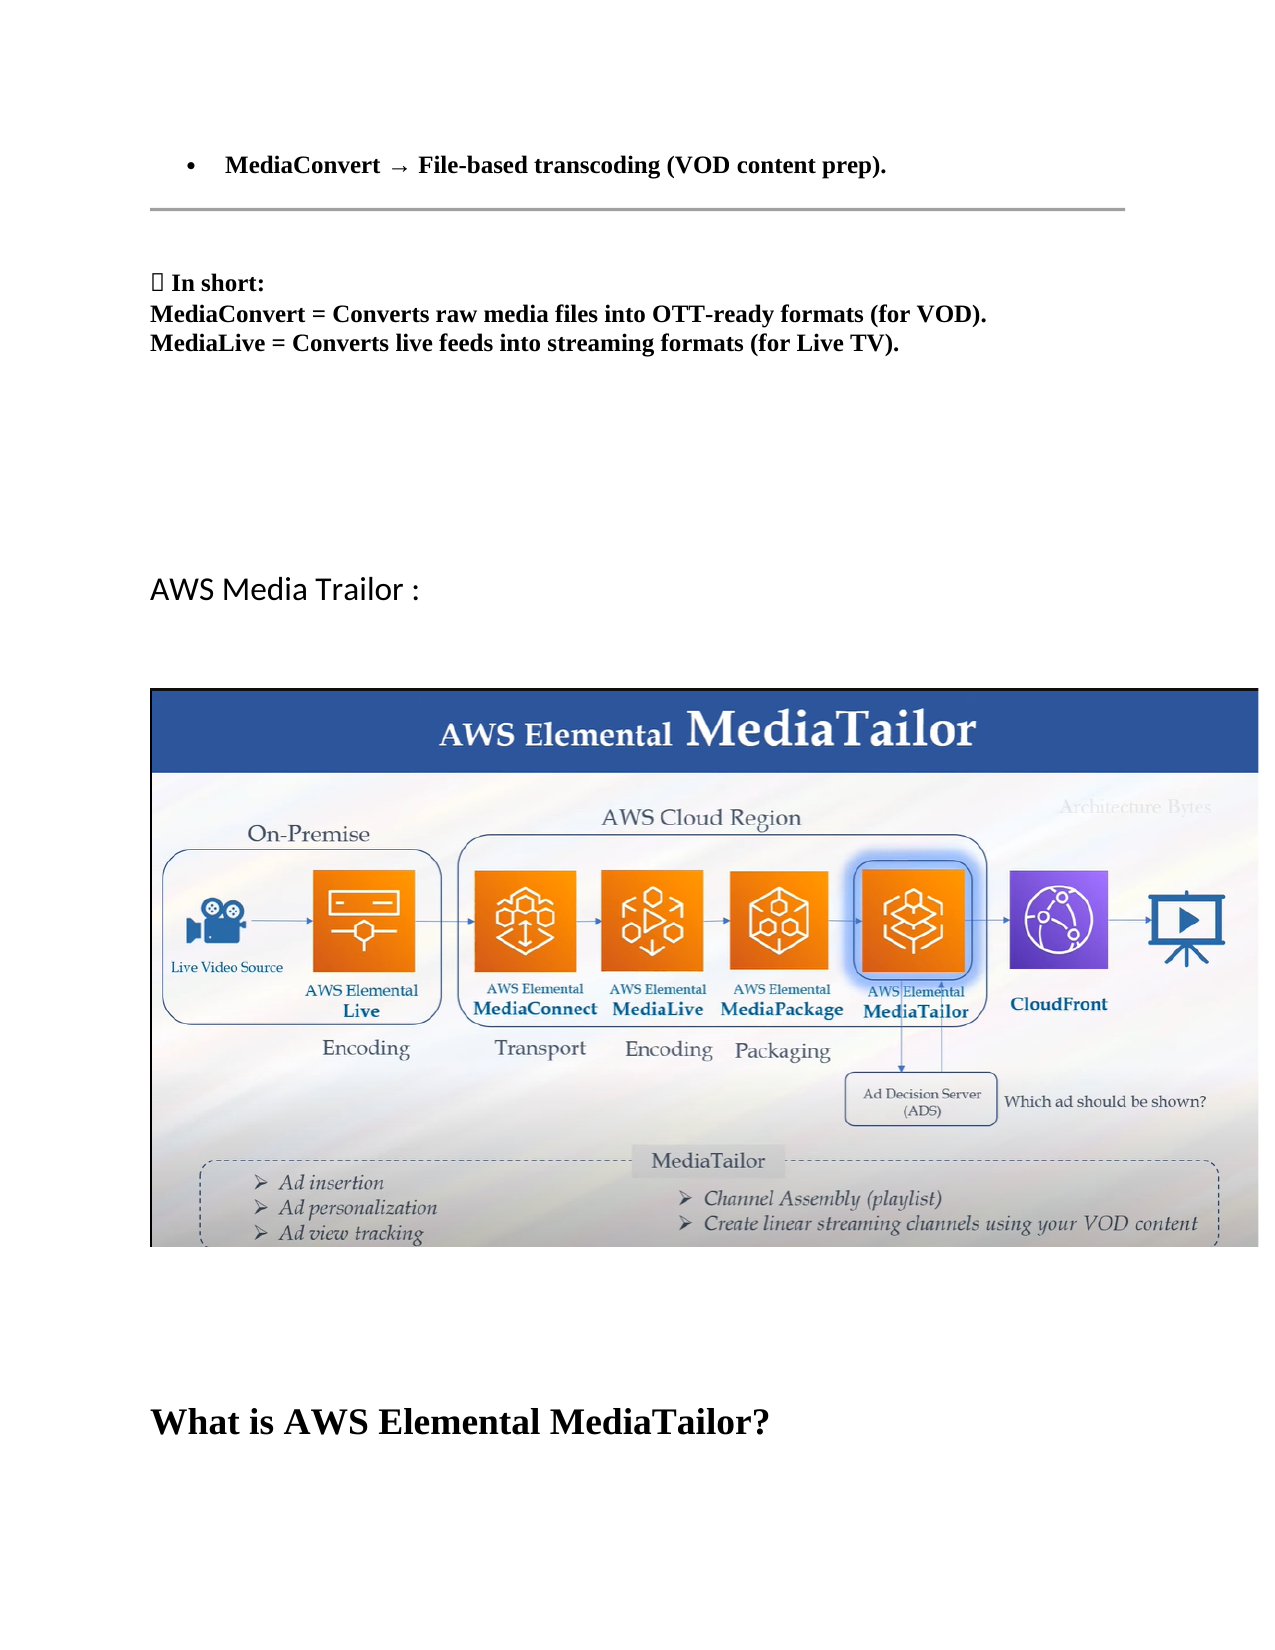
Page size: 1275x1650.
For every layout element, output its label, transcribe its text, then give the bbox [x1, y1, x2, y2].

list MediaConvert → File-based transcoding (VOD content prep). [187, 150, 1125, 179]
text ✅ In short: MediaConvert = Converts raw media files into OTT-ready formats (for VOD). MediaLive = Converts live feeds into streaming formats (for Live TV). [150, 265, 1125, 357]
text What is AWS Elemental MediaTailor? [150, 1399, 1125, 1442]
text AWS Media Trailor : [150, 568, 1125, 608]
picture [150, 688, 1259, 1247]
